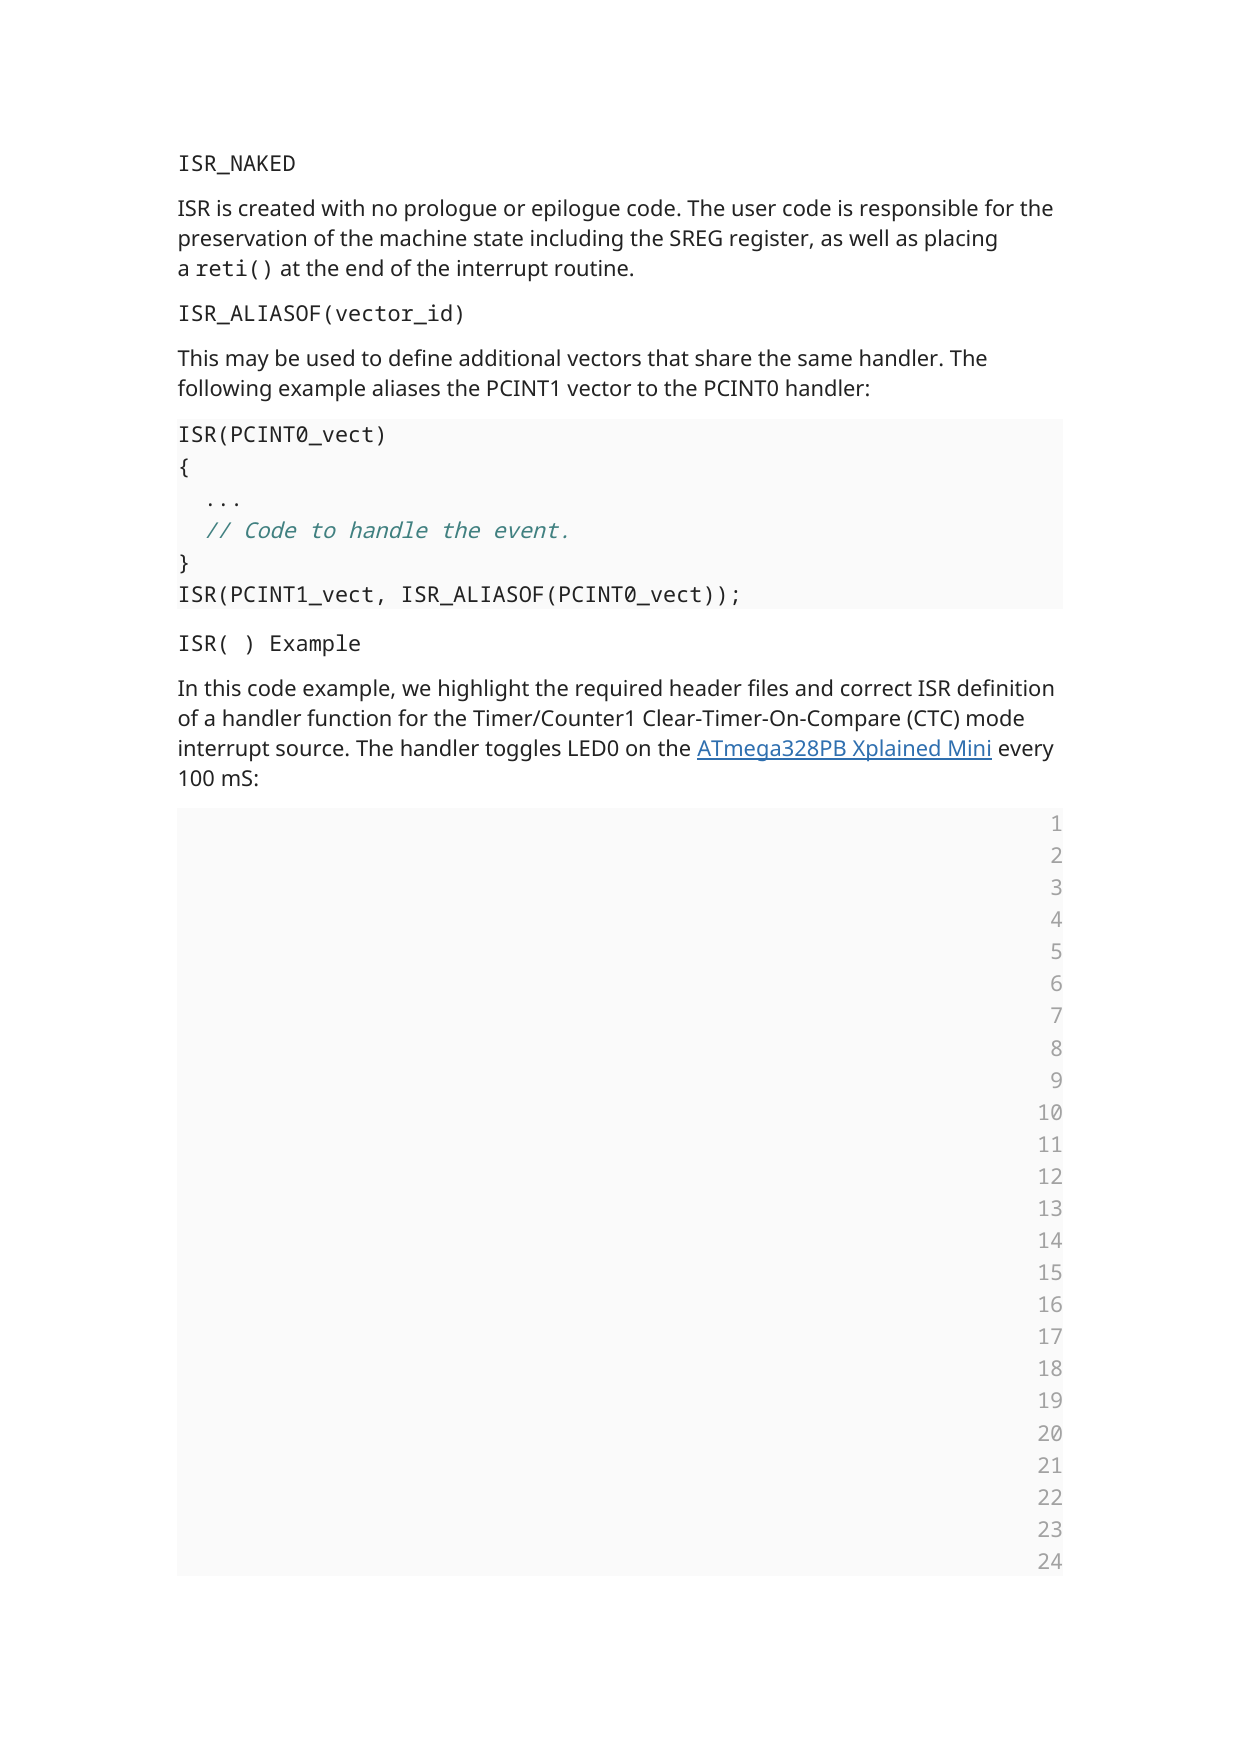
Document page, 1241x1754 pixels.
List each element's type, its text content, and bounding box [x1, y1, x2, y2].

text ISR_NAKED [177, 148, 1063, 177]
text ISR(PCINT0_vect) { ... // Code to handle the event. } ISR(PCINT1_vect, ISR_ALIASOF(PCINT0_vect)); [177, 419, 1063, 609]
text ISR is created with no prologue or epilogue code. The user code is responsible for the preservation of the machine state including the SREG register, as well as placing a reti() at the end of the interrupt routine. [177, 193, 1063, 282]
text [177, 808, 1063, 1576]
text In this code example, we highlight the required header files and correct ISR definition of a handler function for the Timer/Counter1 Clear-Timer-On-Compare (CTC) mode interrupt source. The handler toggles LED0 on the ATmega328PB Xplained Mini every 100 mS: [177, 673, 1063, 792]
text ISR_ALIASOF(vector_id) [177, 298, 1063, 328]
text ISR( ) Example [177, 628, 1063, 658]
text This may be used to define additional vectors that share the same handler. The following example aliases the PCINT1 vector to the PCINT0 handler: [177, 343, 1063, 403]
